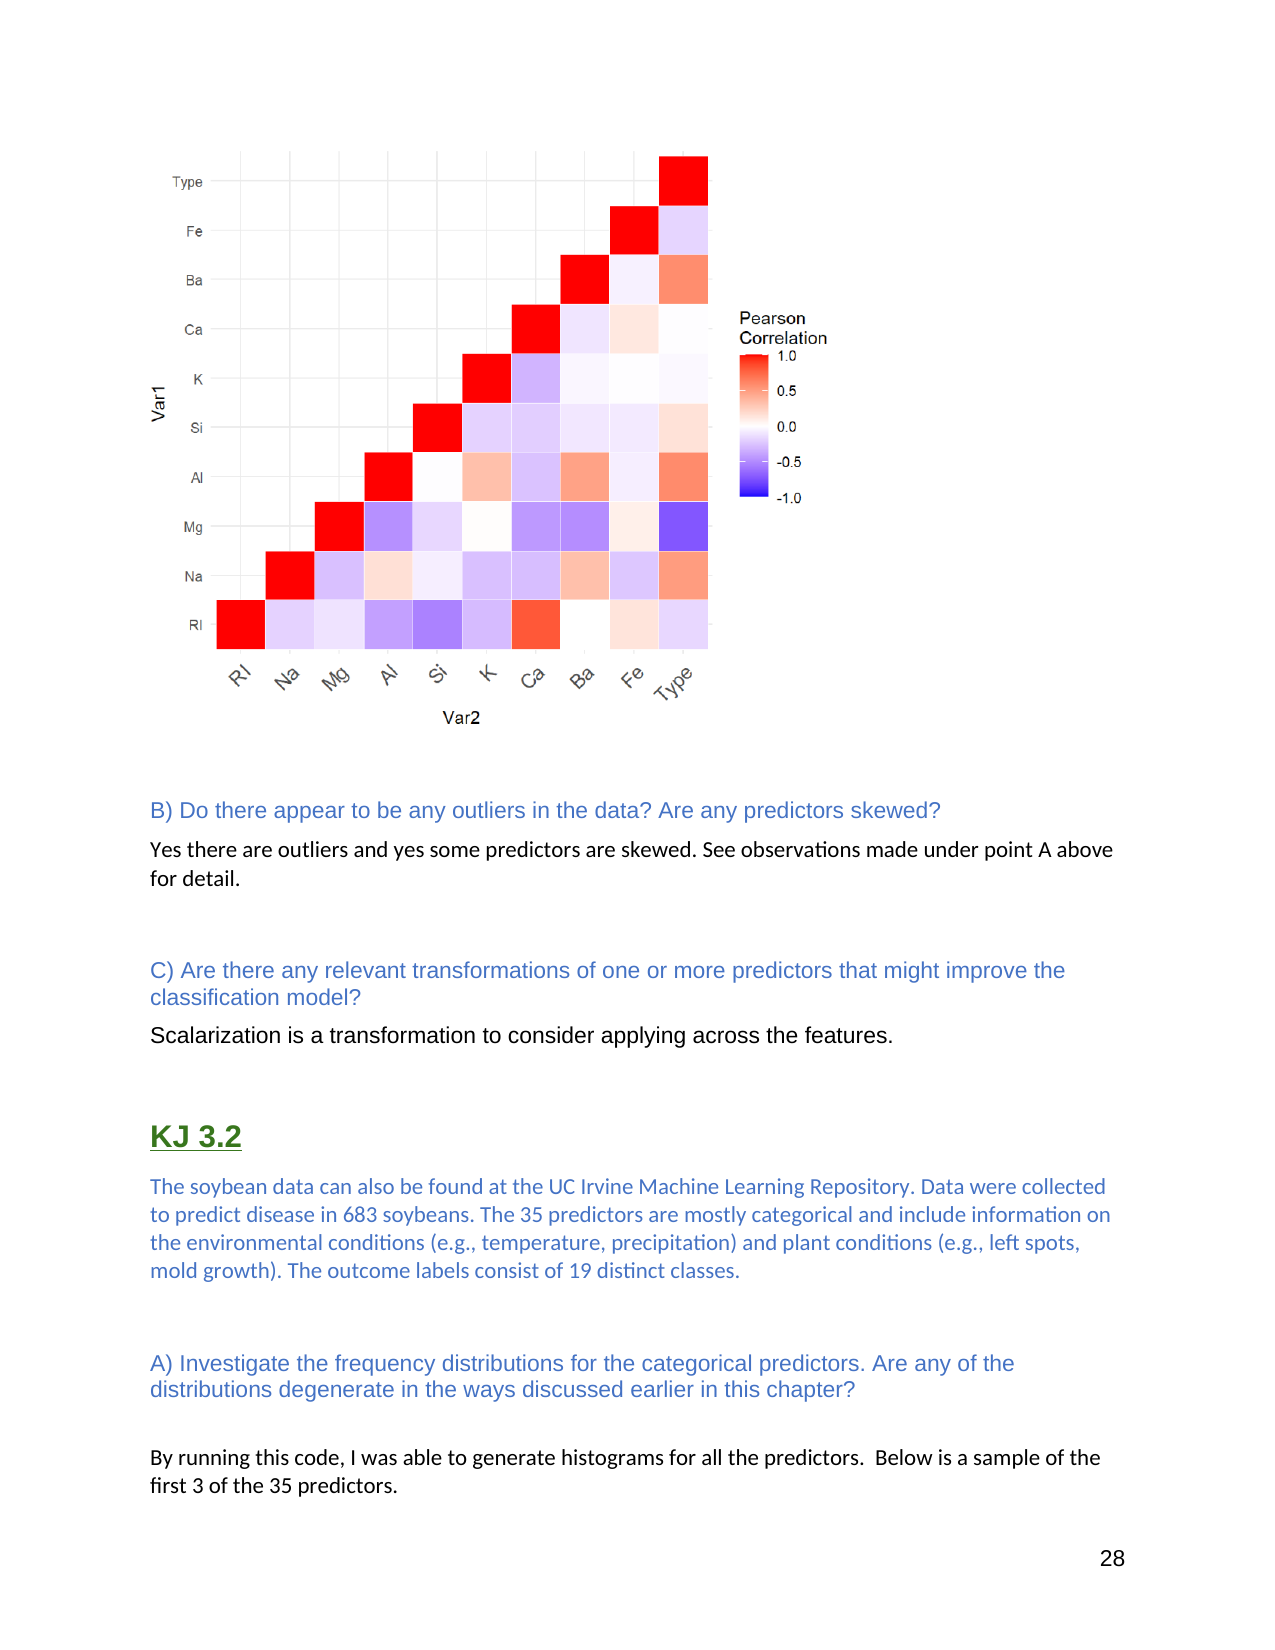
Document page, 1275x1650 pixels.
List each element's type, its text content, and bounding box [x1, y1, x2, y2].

text The soybean data can also be found at the UC Irvine Machine Learning Repository. Data were collected to predict disease in 683 soybeans. The 35 predictors are mostly categorical and include information on the environmental conditions (e.g., temperature, precipitation) and plant conditions (e.g., left spots, mold growth). The outcome labels consist of 19 distinct classes. [150, 1172, 1125, 1284]
subtitle A) Investigate the frequency distributions for the categorical predictors. Are any of the distributions degenerate in the ways discussed earlier in this chapter? [150, 1350, 1125, 1402]
text Scalarization is a transformation to consider applying across the features. [150, 1022, 1125, 1049]
subtitle KJ 3.2 [150, 1118, 1125, 1154]
subtitle B) Do there appear to be any outliers in the data? Are any predictors skewed? [150, 797, 1125, 823]
text Yes there are outliers and yes some predictors are skewed. See observations made under point A above for detail. [150, 836, 1125, 892]
text By running this code, I was able to generate histograms for all the predictors. Below is a sample of the first 3 of the 35 predictors. [150, 1443, 1125, 1499]
subtitle C) Are there any relevant transformations of one or more predictors that might improve the classification model? [150, 957, 1125, 1010]
picture [150, 150, 833, 732]
